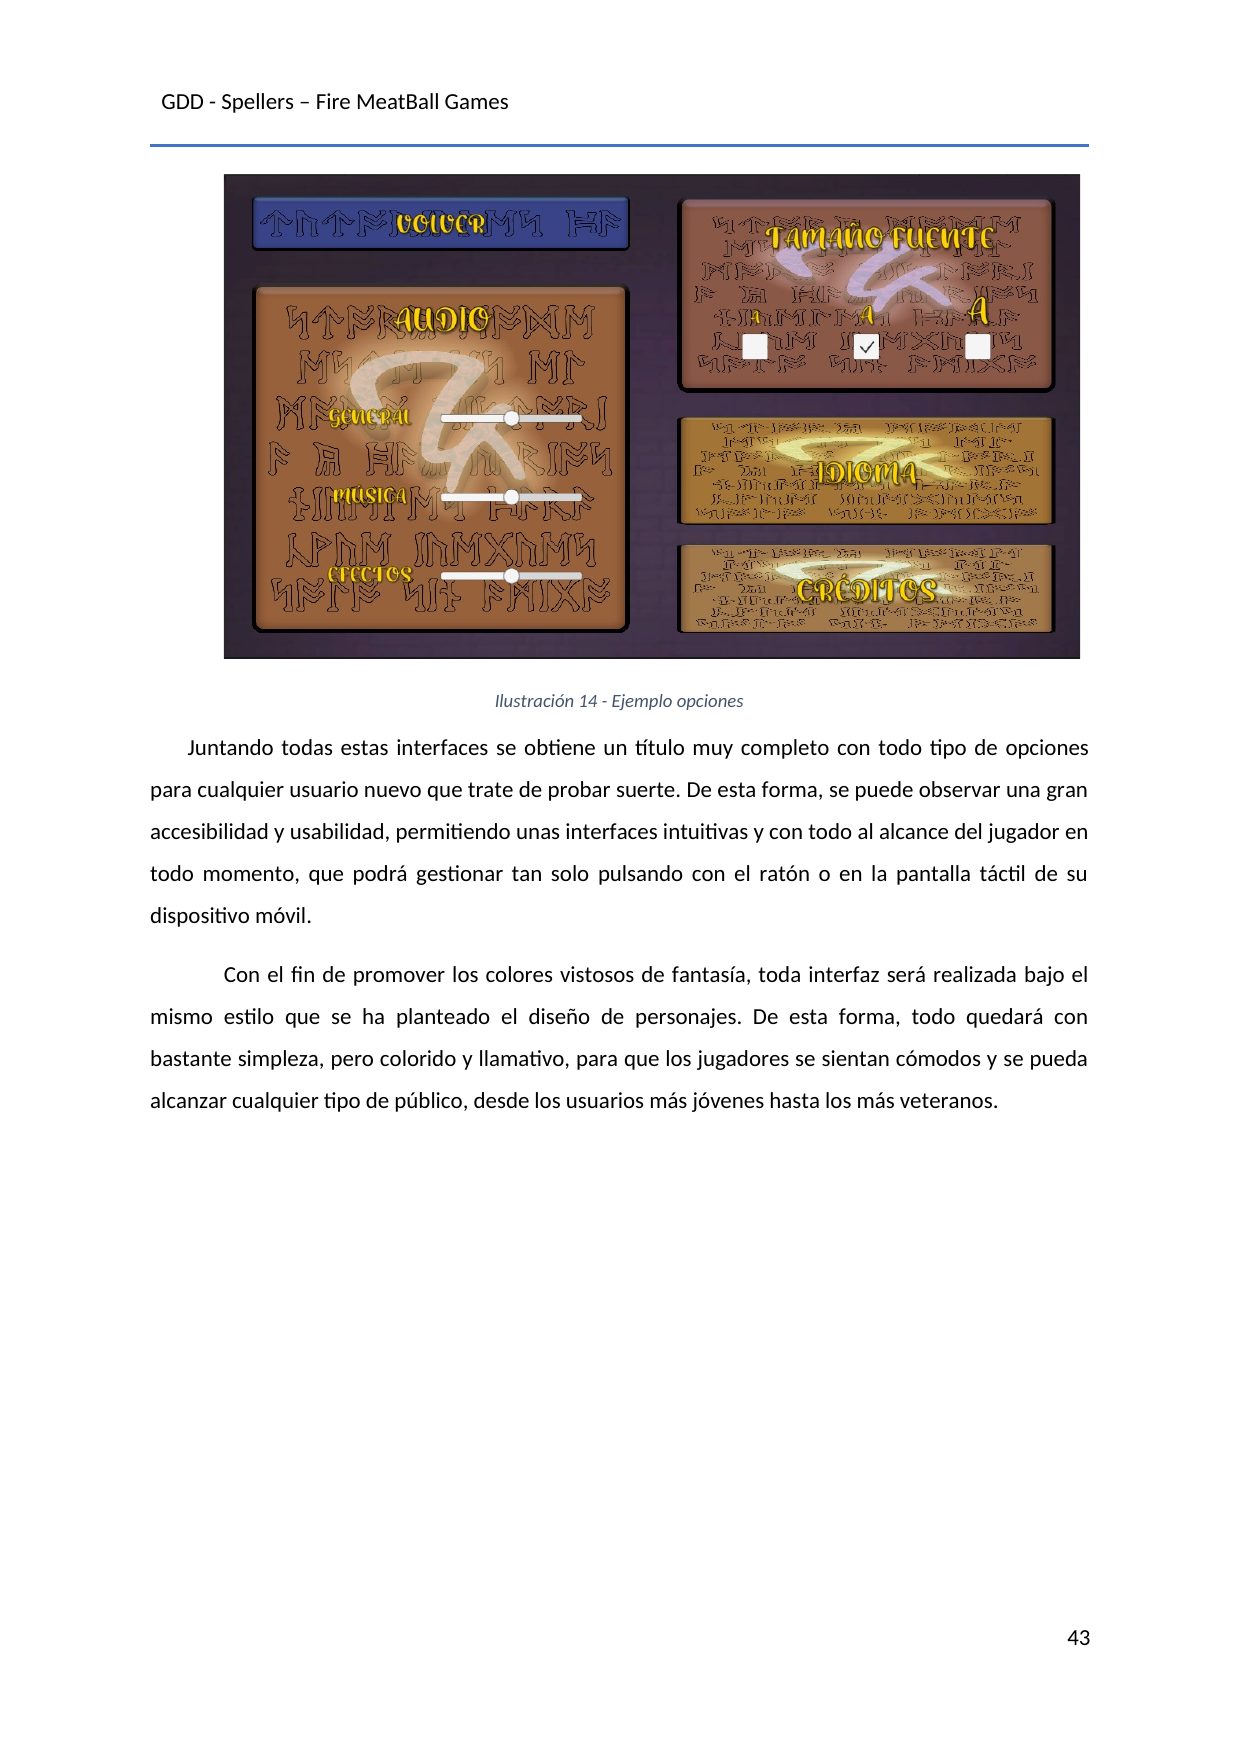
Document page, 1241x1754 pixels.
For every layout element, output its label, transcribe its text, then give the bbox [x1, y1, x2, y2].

text Juntando todas estas interfaces se obtiene un título muy completo con todo tipo de opciones para cualquier usuario nuevo que trate de probar suerte. De esta forma, se puede observar una gran accesibilidad y usabilidad, permitiendo unas interfaces intuitivas y con todo al alcance del jugador en todo momento, que podrá gestionar tan solo pulsando con el ratón o en la pantalla táctil de su dispositivo móvil. [150, 733, 1090, 929]
text Con el fin de promover los colores vistosos de fantasía, toda interfaz será realizada bajo el mismo estilo que se ha planteado el diseño de personajes. De esta forma, todo quedará con bastante simpleza, pero colorido y llamativo, para que los jugadores se sientan cómodos y se pueda alcanzar cualquier tipo de público, desde los usuarios más jóvenes hasta los más veteranos. [150, 960, 1090, 1114]
text Ilustración 14 - Ejemplo opciones [150, 690, 1090, 713]
picture [223, 174, 1081, 659]
